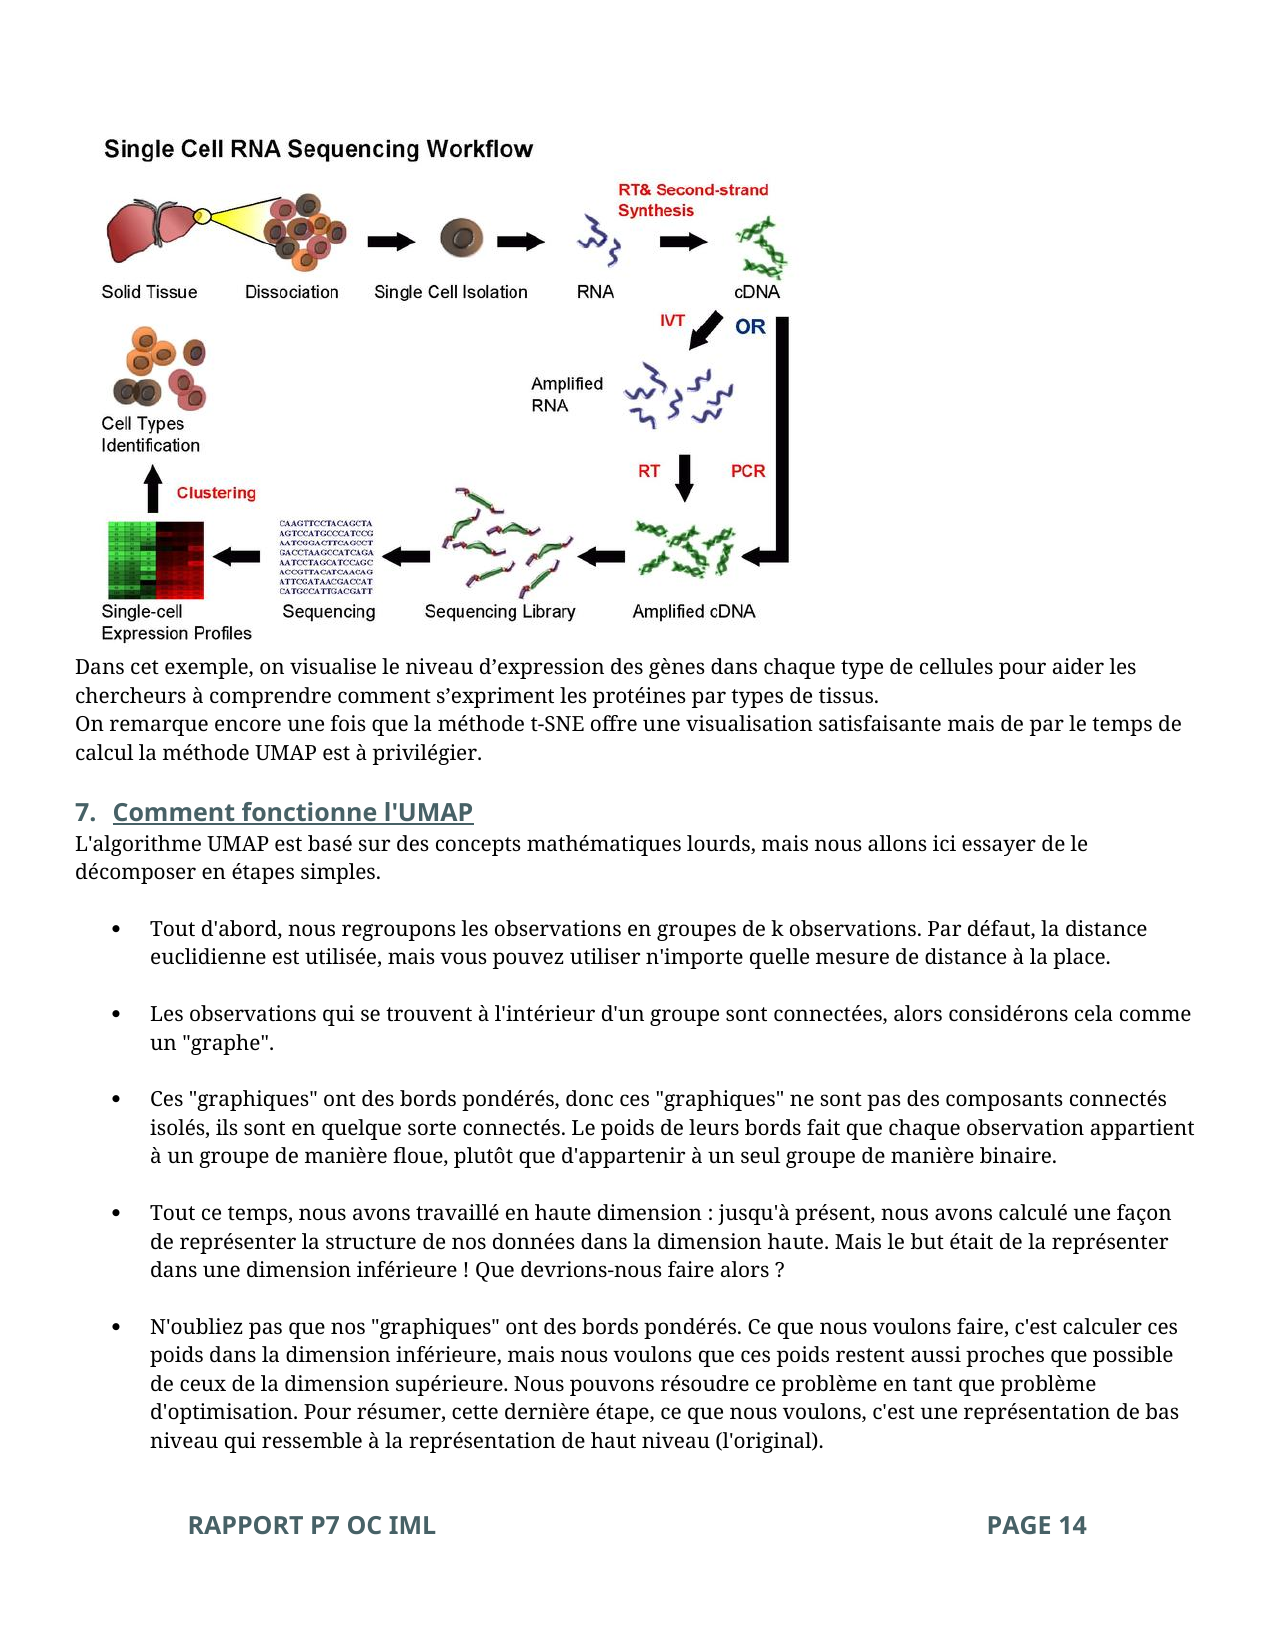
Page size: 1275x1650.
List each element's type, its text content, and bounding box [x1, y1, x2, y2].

text Dans cet exemple, on visualise le niveau d’expression des gènes dans chaque type de cellules pour aider les chercheurs à comprendre comment s’expriment les protéines par types de tissus. [75, 652, 1200, 709]
list Tout ce temps, nous avons travaillé en haute dimension : jusqu'à présent, nous avons calculé une façon de représenter la structure de nos données dans la dimension haute. Mais le but était de la représenter dans une dimension inférieure ! Que devrions-nous faire alors ? [112, 1198, 1200, 1284]
text On remarque encore une fois que la méthode t-SNE offre une visualisation satisfaisante mais de par le temps de calcul la méthode UMAP est à privilégier. [75, 709, 1200, 766]
list Les observations qui se trouvent à l'intérieur d'un groupe sont connectées, alors considérons cela comme un "graphe". [112, 999, 1200, 1056]
text L'algorithme UMAP est basé sur des concepts mathématiques lourds, mais nous allons ici essayer de le décomposer en étapes simples. [75, 829, 1200, 886]
list Ces "graphiques" ont des bords pondérés, donc ces "graphiques" ne sont pas des composants connectés isolés, ils sont en quelque sorte connectés. Le poids de leurs bords fait que chaque observation appartient à un groupe de manière floue, plutôt que d'appartenir à un seul groupe de manière binaire. [112, 1084, 1200, 1170]
subtitle Comment fonctionne l'UMAP [75, 794, 1200, 829]
picture [75, 107, 845, 653]
list N'oubliez pas que nos "graphiques" ont des bords pondérés. Ce que nous voulons faire, c'est calculer ces poids dans la dimension inférieure, mais nous voulons que ces poids restent aussi proches que possible de ceux de la dimension supérieure. Nous pouvons résoudre ce problème en tant que problème d'optimisation. Pour résumer, cette dernière étape, ce que nous voulons, c'est une représentation de bas niveau qui ressemble à la représentation de haut niveau (l'original). [112, 1312, 1200, 1454]
list Tout d'abord, nous regroupons les observations en groupes de k observations. Par défaut, la distance euclidienne est utilisée, mais vous pouvez utiliser n'importe quelle mesure de distance à la place. [112, 914, 1200, 971]
